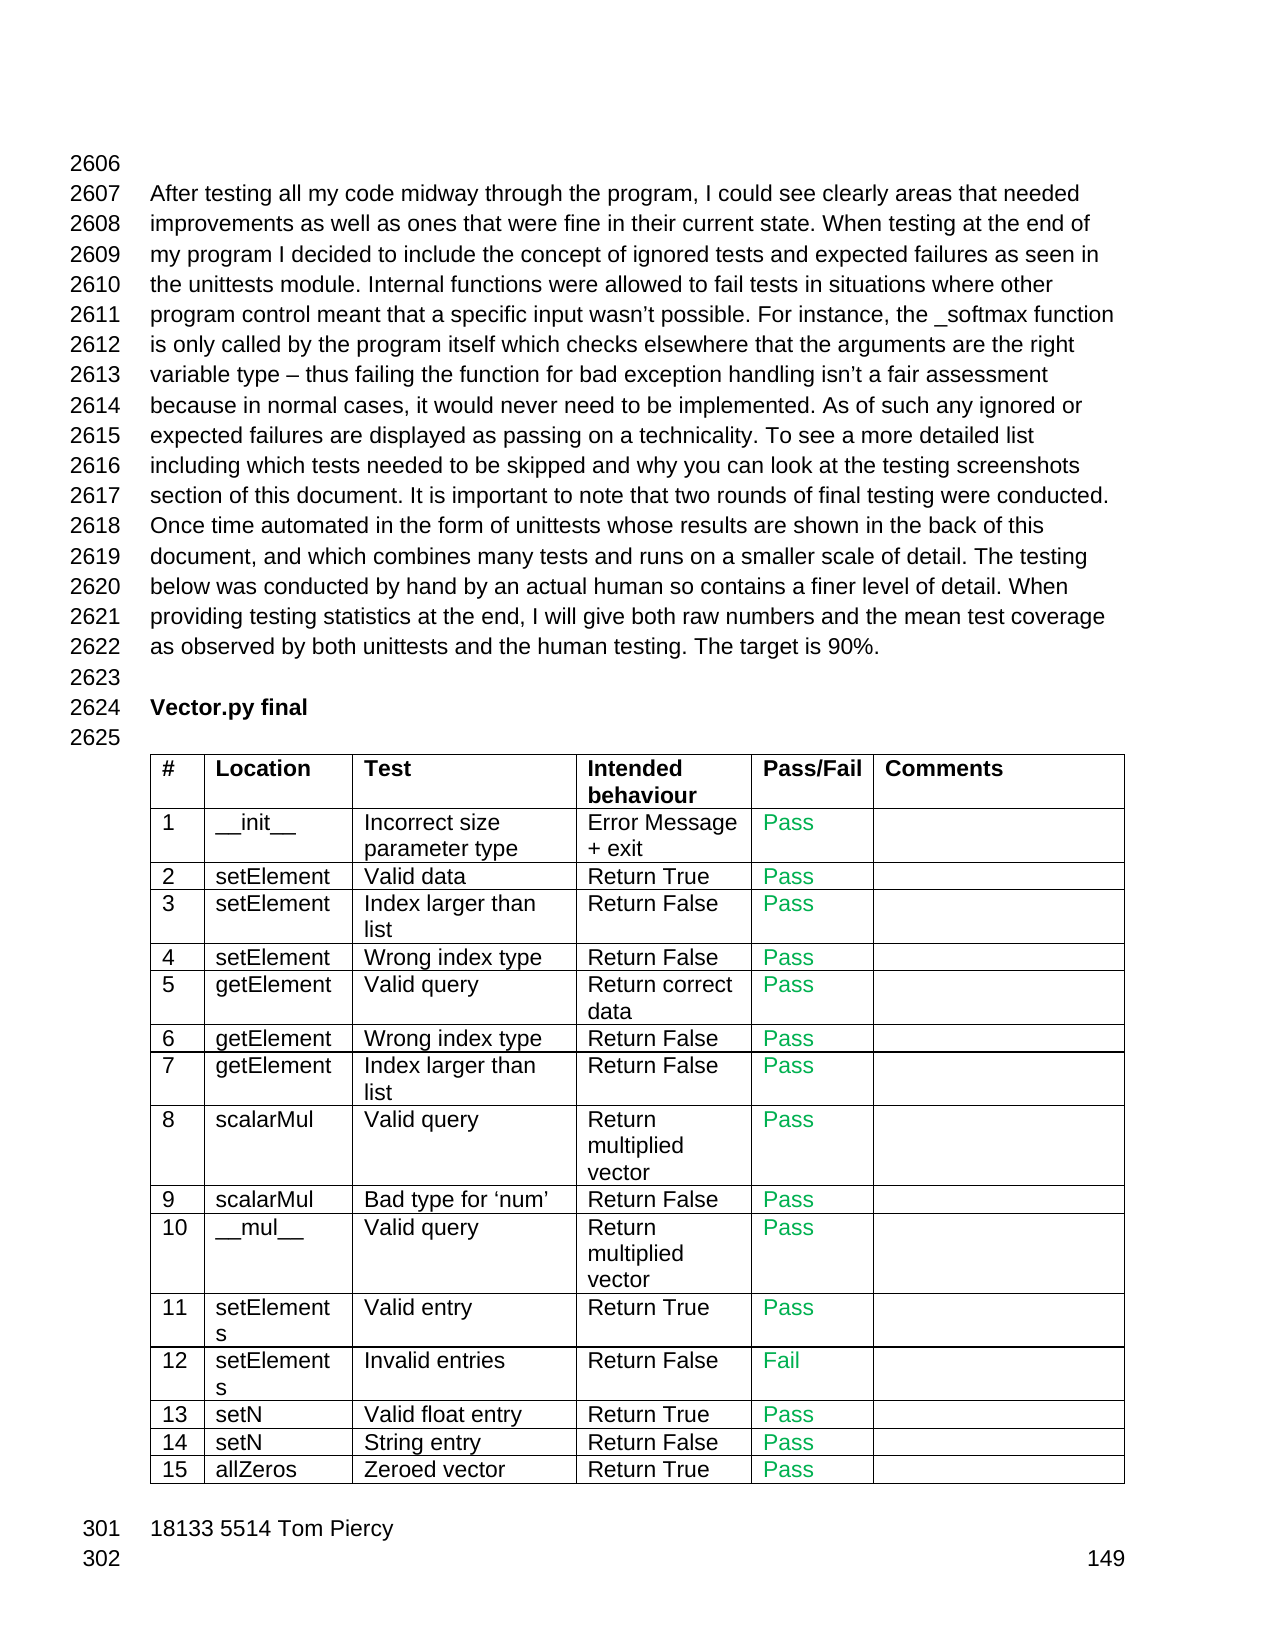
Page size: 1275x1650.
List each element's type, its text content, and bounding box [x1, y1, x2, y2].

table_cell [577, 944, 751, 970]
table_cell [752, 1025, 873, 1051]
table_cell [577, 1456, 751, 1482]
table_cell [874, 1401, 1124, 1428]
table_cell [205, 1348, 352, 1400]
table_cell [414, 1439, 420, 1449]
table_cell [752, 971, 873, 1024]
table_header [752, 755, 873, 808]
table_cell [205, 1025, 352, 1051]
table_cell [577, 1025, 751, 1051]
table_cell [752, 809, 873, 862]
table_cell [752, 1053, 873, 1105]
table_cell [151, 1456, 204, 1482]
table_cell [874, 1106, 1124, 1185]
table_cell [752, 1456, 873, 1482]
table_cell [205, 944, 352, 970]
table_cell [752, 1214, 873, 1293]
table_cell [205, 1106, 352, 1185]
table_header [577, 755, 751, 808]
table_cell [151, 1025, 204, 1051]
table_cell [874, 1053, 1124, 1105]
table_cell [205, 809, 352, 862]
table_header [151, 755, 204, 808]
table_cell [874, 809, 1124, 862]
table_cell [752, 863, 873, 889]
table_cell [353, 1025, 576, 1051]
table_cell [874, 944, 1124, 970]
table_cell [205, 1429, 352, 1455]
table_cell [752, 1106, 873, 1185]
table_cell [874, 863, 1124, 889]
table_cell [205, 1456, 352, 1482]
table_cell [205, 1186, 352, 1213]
text Vector.py final [150, 694, 1125, 720]
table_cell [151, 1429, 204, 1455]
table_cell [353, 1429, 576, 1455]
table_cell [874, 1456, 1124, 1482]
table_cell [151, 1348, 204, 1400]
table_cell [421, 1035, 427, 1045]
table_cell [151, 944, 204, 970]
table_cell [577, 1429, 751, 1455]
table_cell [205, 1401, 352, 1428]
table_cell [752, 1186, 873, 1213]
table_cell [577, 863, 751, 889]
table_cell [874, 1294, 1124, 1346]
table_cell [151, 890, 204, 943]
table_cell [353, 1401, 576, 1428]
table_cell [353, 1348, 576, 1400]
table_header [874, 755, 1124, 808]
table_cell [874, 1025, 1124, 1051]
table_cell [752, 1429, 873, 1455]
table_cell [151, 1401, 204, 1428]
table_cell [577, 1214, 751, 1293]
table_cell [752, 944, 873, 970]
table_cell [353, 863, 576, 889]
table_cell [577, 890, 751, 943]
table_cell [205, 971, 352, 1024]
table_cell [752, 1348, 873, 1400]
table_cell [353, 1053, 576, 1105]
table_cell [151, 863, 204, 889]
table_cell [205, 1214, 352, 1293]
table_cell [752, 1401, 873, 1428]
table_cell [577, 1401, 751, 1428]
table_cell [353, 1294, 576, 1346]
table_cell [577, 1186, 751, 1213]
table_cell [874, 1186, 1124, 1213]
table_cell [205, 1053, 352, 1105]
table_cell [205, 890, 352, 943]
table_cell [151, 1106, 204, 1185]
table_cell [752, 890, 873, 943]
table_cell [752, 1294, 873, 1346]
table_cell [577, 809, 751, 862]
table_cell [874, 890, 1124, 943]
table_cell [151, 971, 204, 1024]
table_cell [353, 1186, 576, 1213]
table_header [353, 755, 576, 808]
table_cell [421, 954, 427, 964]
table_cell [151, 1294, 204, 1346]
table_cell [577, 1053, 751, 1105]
text After testing all my code midway through the program, I could see clearly areas that needed improvements as well as ones that were fine in their current state. When testing at the end of my program I decided to include the concept of ignored tests and expected failures as seen in the unittests module. Internal functions were allowed to fail tests in situations where other program control meant that a specific input wasn’t possible. For instance, the _softmax function is only called by the program itself which checks elsewhere that the arguments are the right variable type – thus failing the function for bad exception handling isn’t a fair assessment because in normal cases, it would never need to be implemented. As of such any ignored or expected failures are displayed as passing on a technicality. To see a more detailed list including which tests needed to be skipped and why you can look at the testing screenshots section of this document. It is important to note that two rounds of final testing were conducted. Once time automated in the form of unittests whose results are shown in the back of this document, and which combines many tests and runs on a smaller scale of detail. The testing below was conducted by hand by an actual human so contains a finer level of detail. When providing testing statistics at the end, I will give both raw numbers and the mean test coverage as observed by both unittests and the human testing. The target is 90%. [150, 180, 1125, 660]
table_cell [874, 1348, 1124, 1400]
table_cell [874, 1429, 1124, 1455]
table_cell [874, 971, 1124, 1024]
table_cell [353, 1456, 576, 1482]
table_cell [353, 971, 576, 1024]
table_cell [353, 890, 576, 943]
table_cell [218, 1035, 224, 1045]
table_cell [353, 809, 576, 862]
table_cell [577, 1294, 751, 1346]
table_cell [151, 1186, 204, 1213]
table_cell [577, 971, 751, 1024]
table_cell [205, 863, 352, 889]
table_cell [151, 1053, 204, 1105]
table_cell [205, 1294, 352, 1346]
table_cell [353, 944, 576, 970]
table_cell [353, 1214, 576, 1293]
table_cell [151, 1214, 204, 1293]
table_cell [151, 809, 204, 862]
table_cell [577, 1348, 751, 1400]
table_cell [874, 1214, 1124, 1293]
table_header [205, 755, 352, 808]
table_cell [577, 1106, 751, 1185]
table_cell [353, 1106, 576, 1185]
